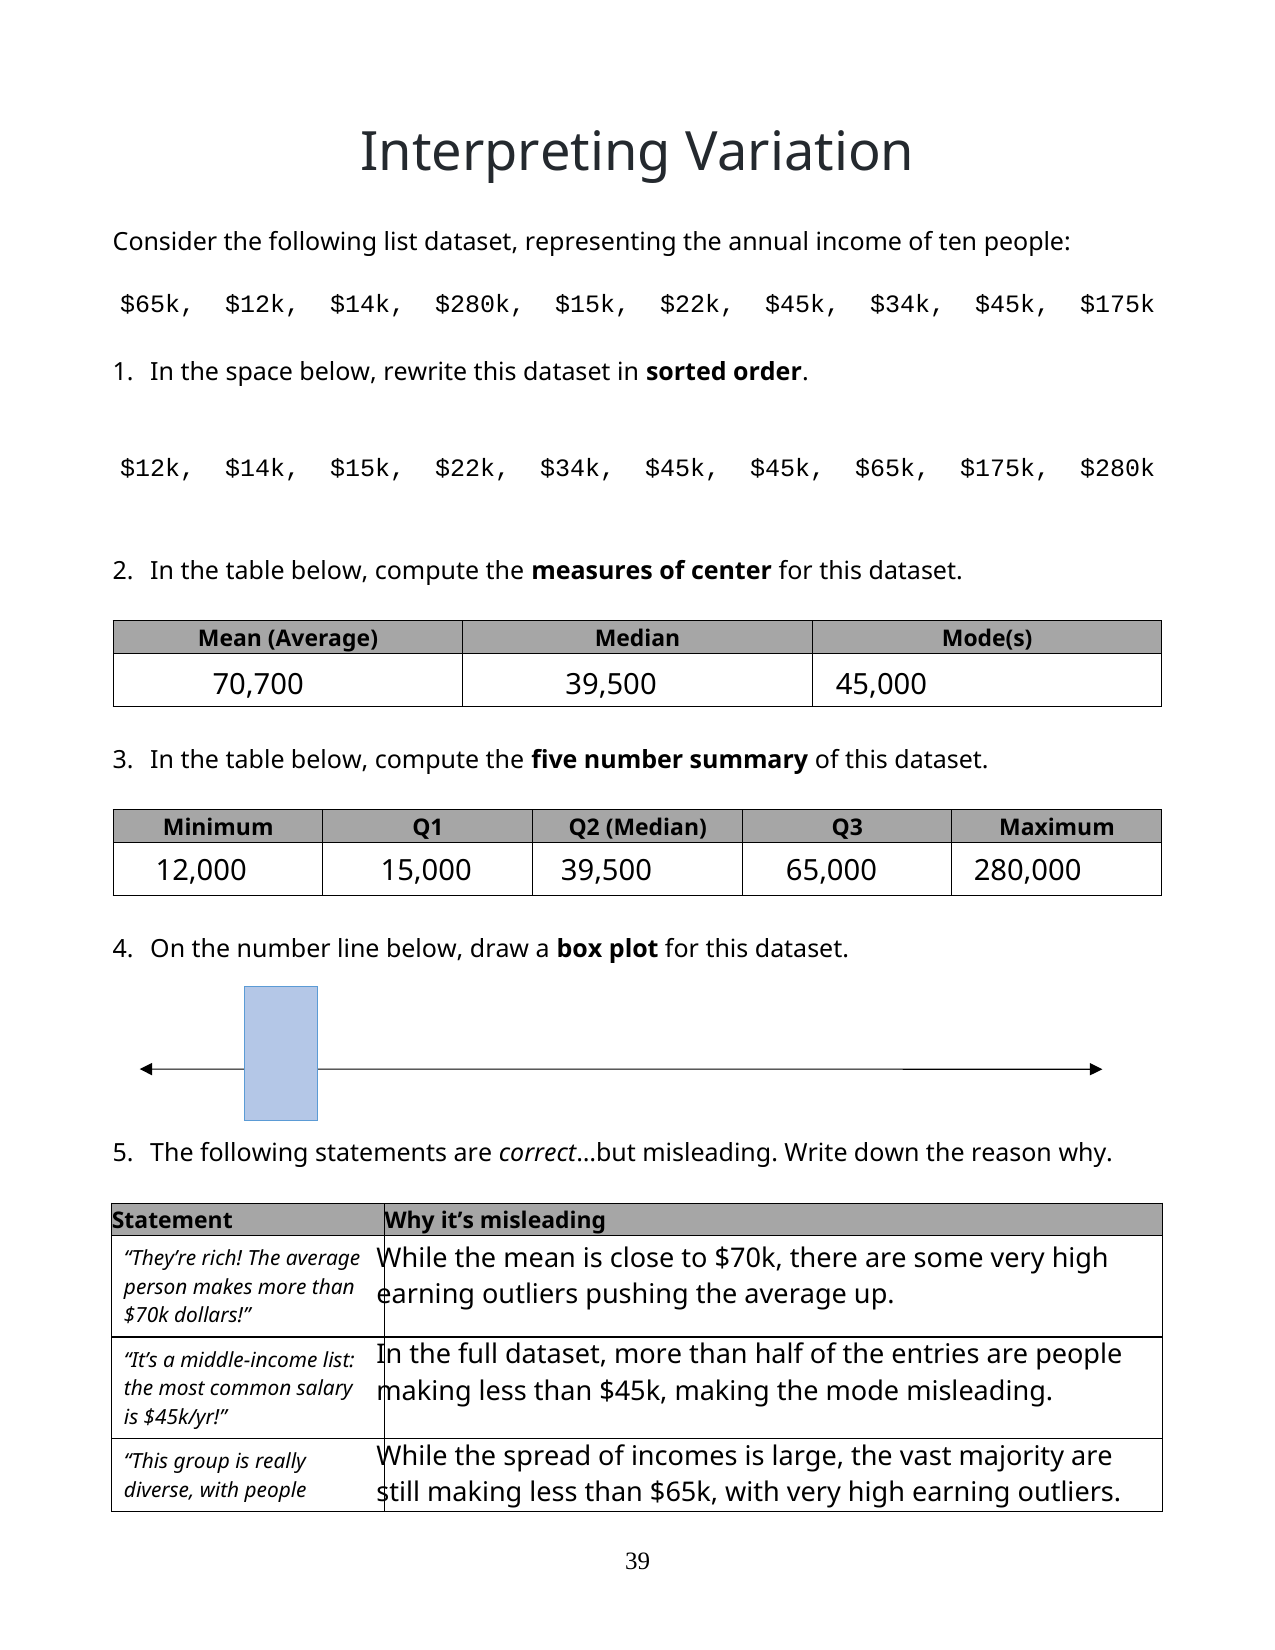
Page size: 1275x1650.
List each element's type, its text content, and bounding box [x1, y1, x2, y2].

table_cell [114, 654, 462, 706]
table_cell [323, 843, 532, 895]
text $65k, $12k, $14k, $280k, $15k, $22k, $45k, $34k, $45k, $175k [112, 291, 1162, 319]
list In the table below, compute the measures of center for this dataset. [112, 552, 1162, 586]
table_header Statement [112, 1204, 384, 1235]
text $12k, $14k, $15k, $22k, $34k, $45k, $45k, $65k, $175k, $280k [112, 456, 1162, 484]
list In the space below, rewrite this dataset in sorted order. [112, 354, 1162, 388]
table_header Minimum [114, 810, 322, 842]
table_header Q2 (Median) [533, 810, 742, 842]
list In the table below, compute the five number summary of this dataset. [112, 741, 1162, 775]
list On the number line below, draw a box plot for this dataset. [112, 930, 1162, 964]
table_header Q3 [743, 810, 951, 842]
subtitle Interpreting Variation [112, 112, 1162, 186]
table_header Mean (Average) [114, 621, 462, 653]
table_header Median [463, 621, 812, 653]
table_header Mode(s) [813, 621, 1161, 653]
table_header Maximum [952, 810, 1161, 842]
table_cell [743, 843, 951, 895]
table_cell [114, 843, 322, 895]
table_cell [112, 1439, 384, 1511]
list The following statements are correct…but misleading. Write down the reason why. [112, 1134, 1162, 1169]
table_header Why it’s misleading [385, 1204, 1162, 1235]
table_cell [813, 654, 1161, 706]
table_cell “It’s a middle-income list: the most common salary is $45k/yr!” [112, 1338, 384, 1438]
table_cell [952, 843, 1161, 895]
table_cell [463, 654, 812, 706]
table_cell [385, 1338, 1162, 1438]
table_cell [533, 843, 742, 895]
text Consider the following list dataset, representing the annual income of ten people: [112, 223, 1162, 257]
table_header Q1 [323, 810, 532, 842]
table_cell [385, 1236, 1162, 1336]
table_cell [385, 1439, 1162, 1511]
table_cell “They’re rich! The average person makes more than $70k dollars!” [112, 1236, 384, 1336]
